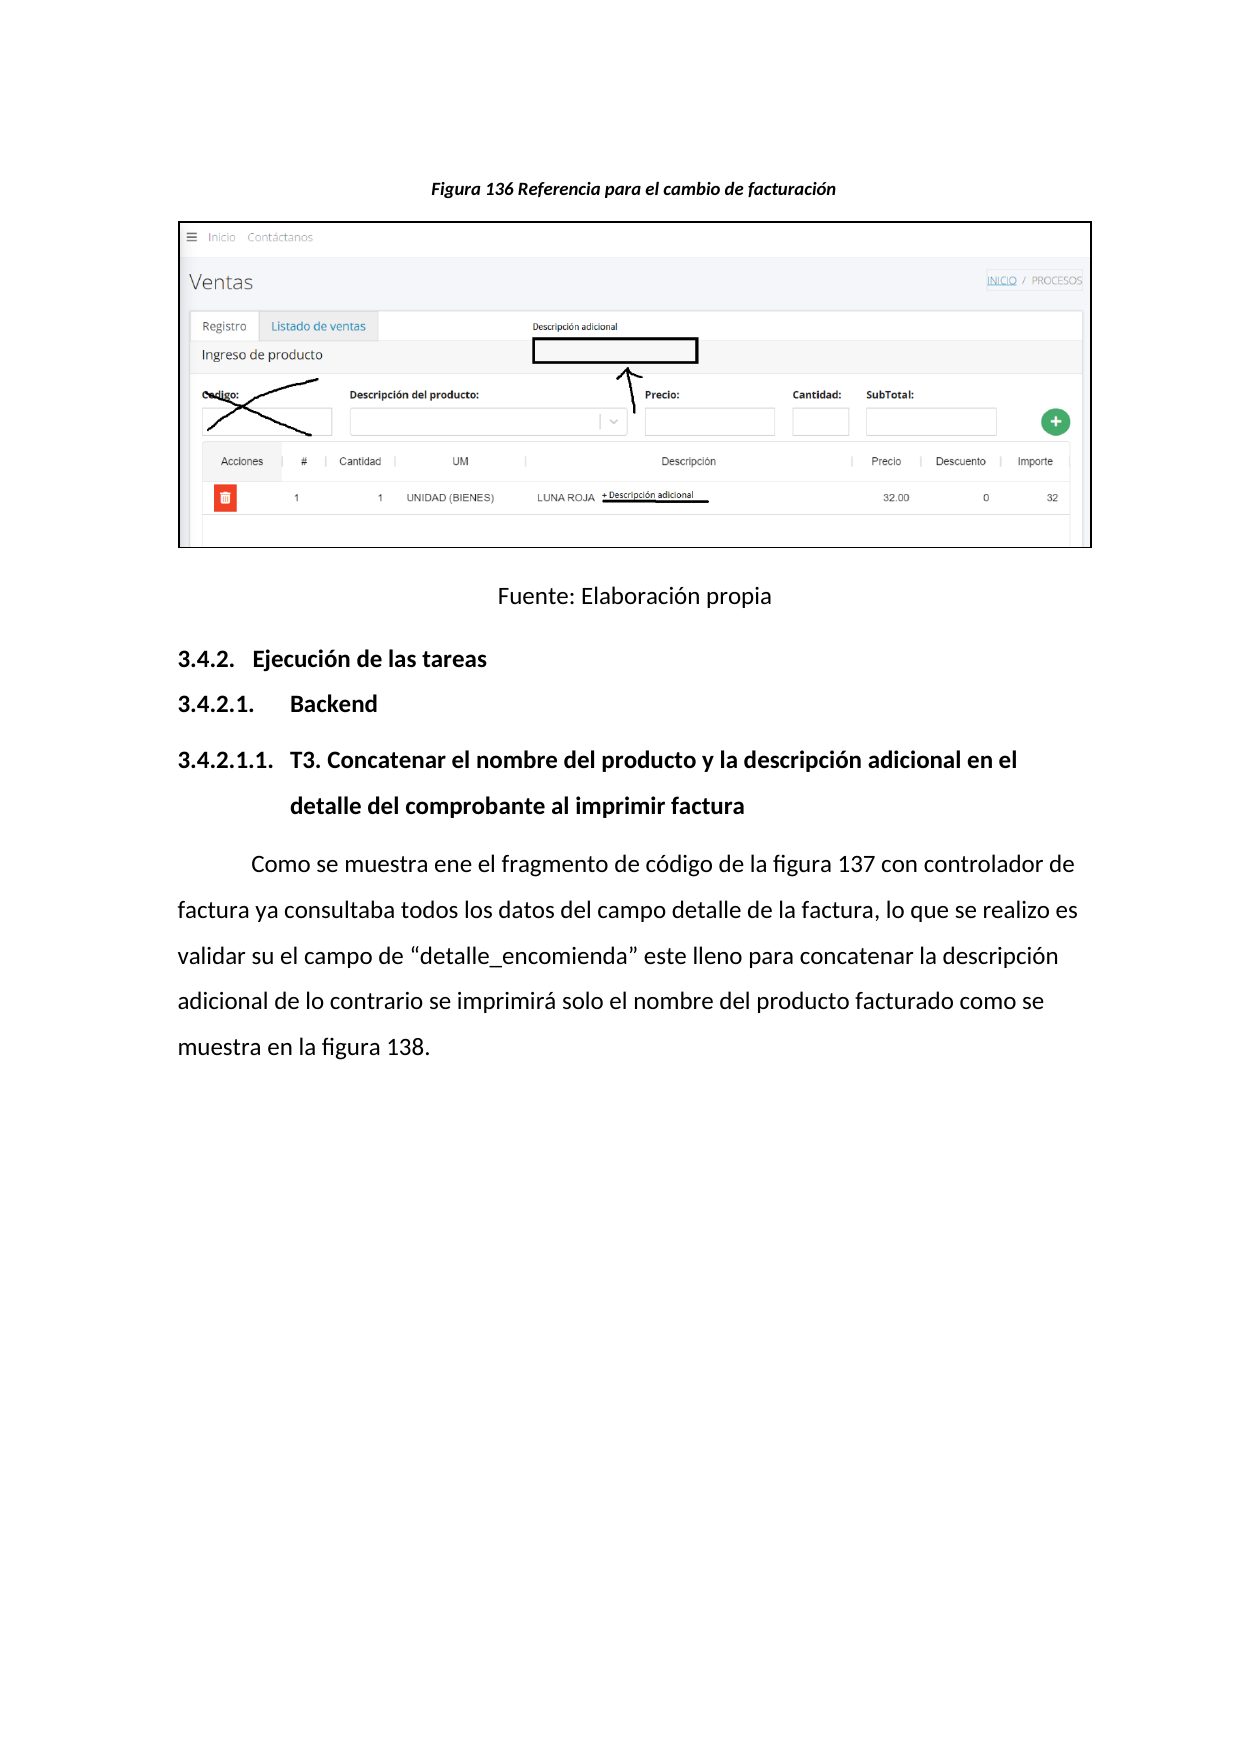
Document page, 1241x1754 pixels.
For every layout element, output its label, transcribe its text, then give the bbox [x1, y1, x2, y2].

text Fuente: Elaboración propia [177, 580, 1092, 611]
subtitle Backend [177, 688, 1092, 719]
subtitle Ejecución de las tareas [177, 643, 1082, 673]
text Figura 136 Referencia para el cambio de facturación [177, 177, 1092, 200]
picture [180, 223, 1090, 547]
text Como se muestra ene el fragmento de código de la figura 137 con controlador de factura ya consultaba todos los datos del campo detalle de la factura, lo que se realizo es validar su el campo de “detalle_encomienda” este lleno para concatenar la descripción adicional de lo contrario se imprimirá solo el nombre del producto facturado como se muestra en la figura 138. [177, 848, 1092, 1062]
subtitle T3. Concatenar el nombre del producto y la descripción adicional en el detalle del comprobante al imprimir factura [177, 744, 1092, 821]
